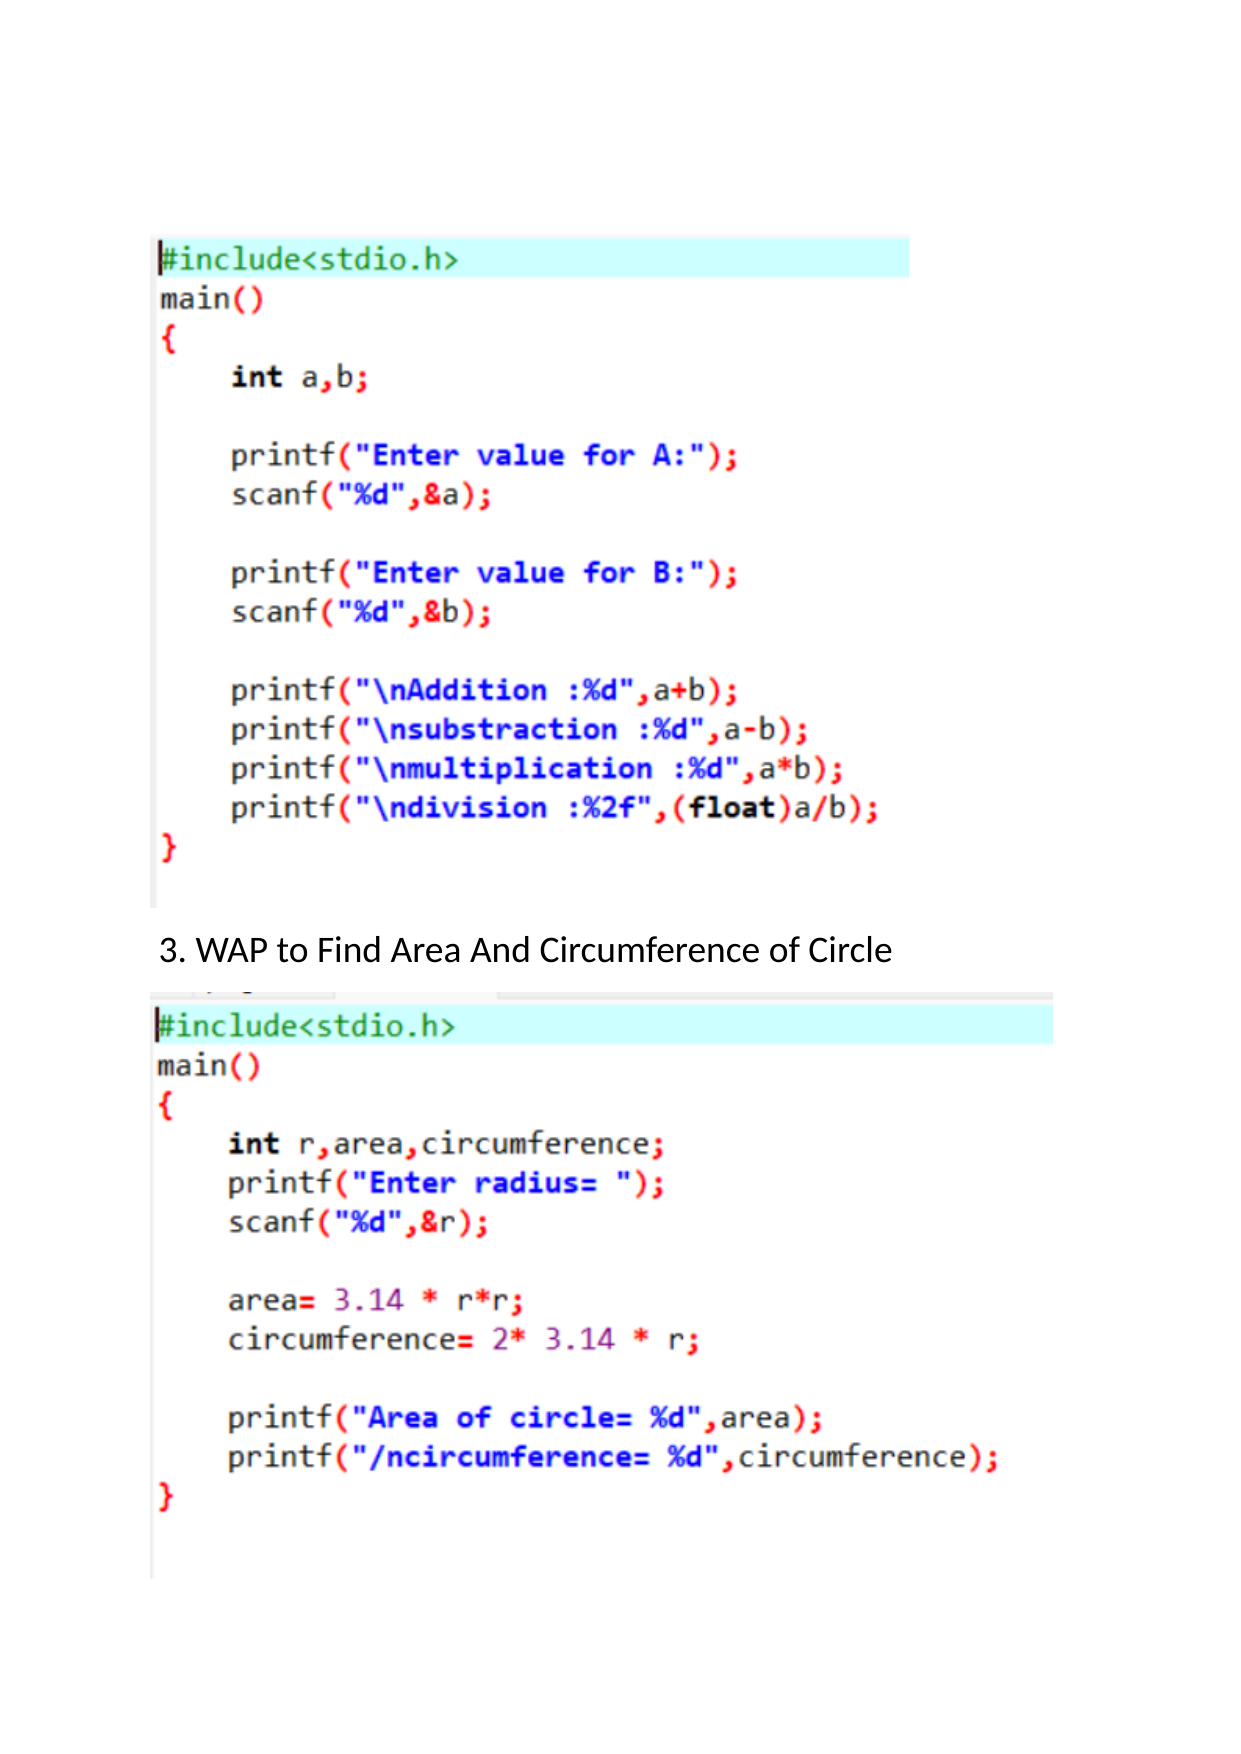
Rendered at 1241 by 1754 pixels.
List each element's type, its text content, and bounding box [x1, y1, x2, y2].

picture [150, 992, 1054, 1579]
text 3. WAP to Find Area And Circumference of Circle [150, 926, 1090, 972]
picture [150, 234, 910, 908]
